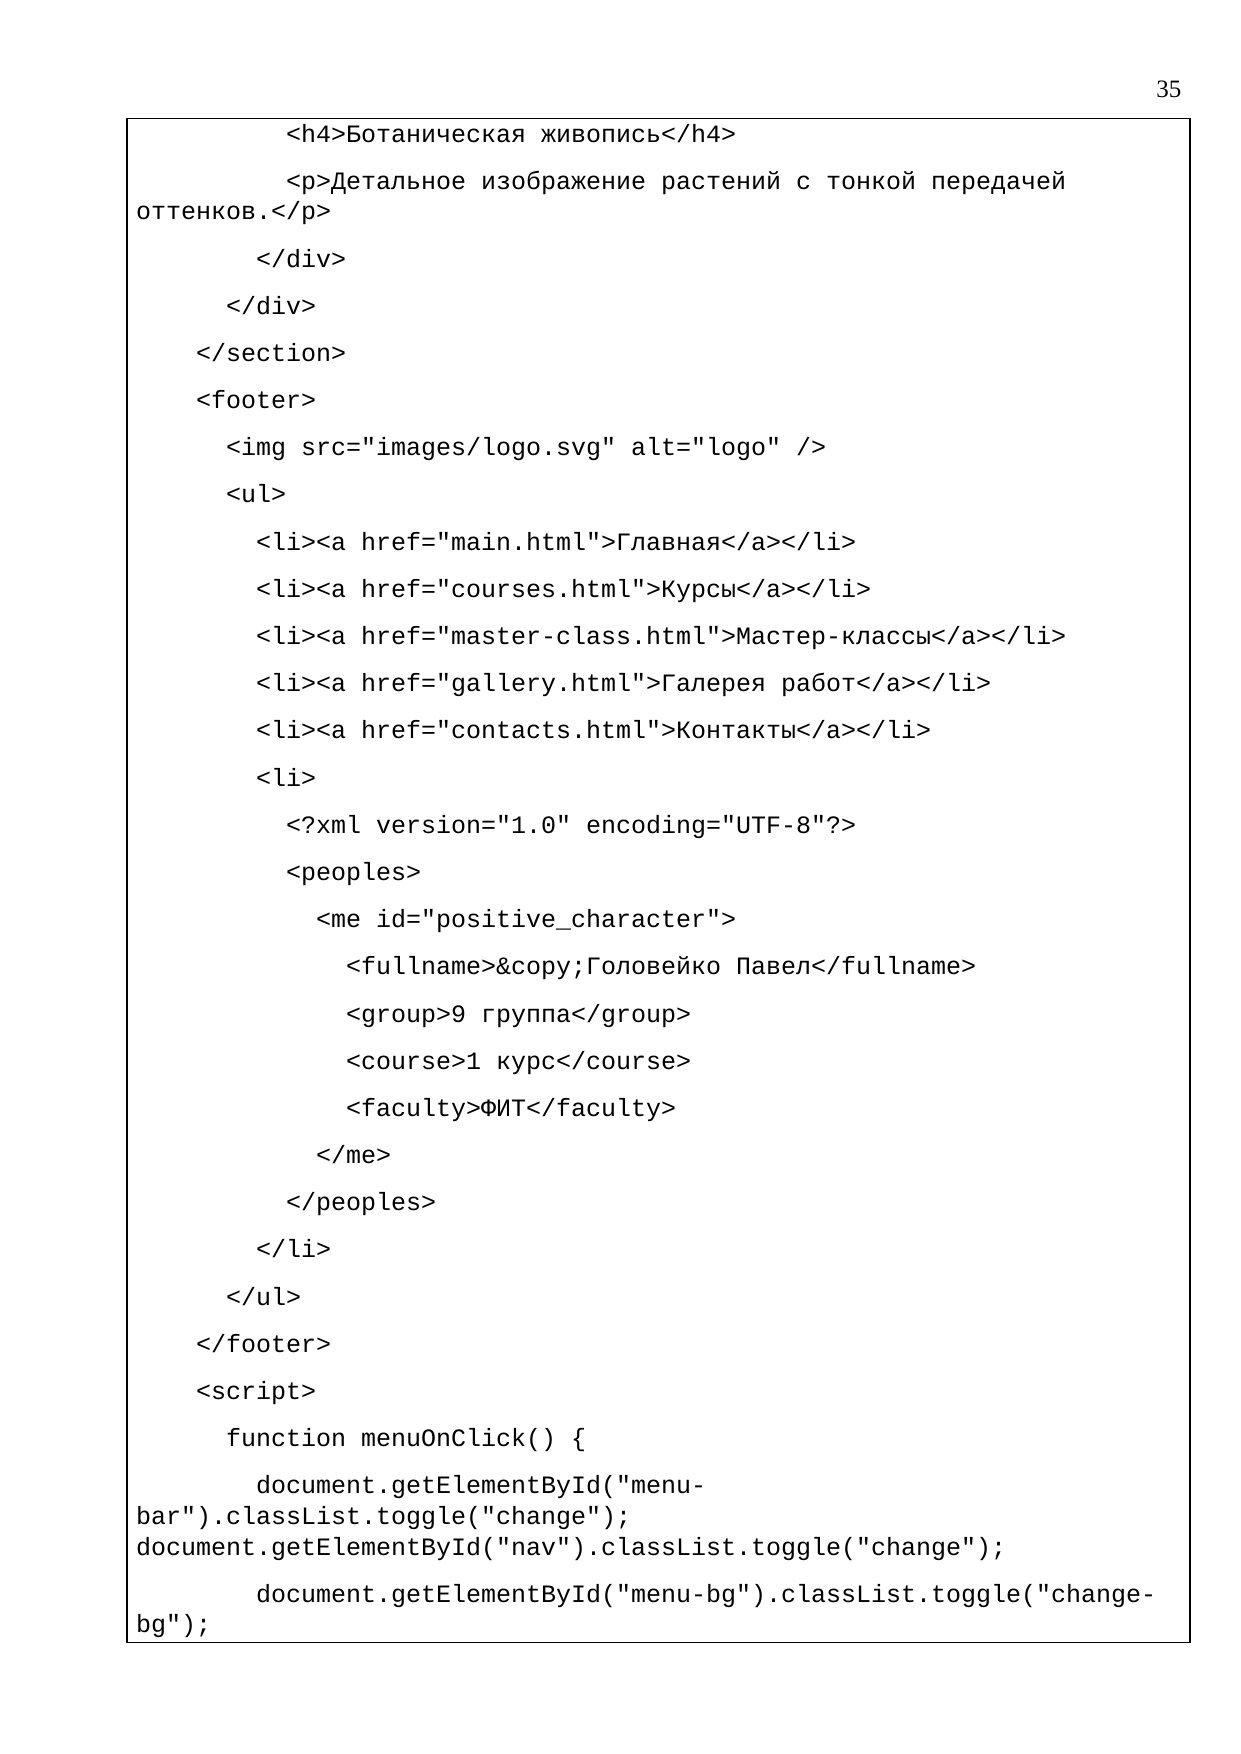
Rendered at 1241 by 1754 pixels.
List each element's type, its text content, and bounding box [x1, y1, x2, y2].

text <script> [128, 1376, 1189, 1407]
text </div> [128, 243, 1189, 274]
text <li><a href="gallery.html">Галерея работ</a></li> [128, 668, 1189, 699]
text </ul> [128, 1281, 1189, 1313]
text <group>9 группа</group> [128, 998, 1189, 1029]
text <peoples> [128, 856, 1189, 888]
text </li> [128, 1234, 1189, 1265]
text <me id="positive_character"> [128, 904, 1189, 935]
text <?xml version="1.0" encoding="UTF-8"?> [128, 809, 1189, 841]
text <li><a href="main.html">Главная</a></li> [128, 526, 1189, 558]
text <faculty>ФИТ</faculty> [128, 1092, 1189, 1124]
text </section> [128, 337, 1189, 369]
text </me> [128, 1139, 1189, 1171]
text <fullname>&copy;Головейко Павел</fullname> [128, 951, 1189, 982]
text <li><a href="contacts.html">Контакты</a></li> [128, 715, 1189, 746]
text </footer> [128, 1328, 1189, 1360]
text </div> [128, 290, 1189, 322]
text </peoples> [128, 1187, 1189, 1218]
text <img src="images/logo.svg" alt="logo" /> [128, 432, 1189, 463]
text <li><a href="master-class.html">Мастер-классы</a></li> [128, 621, 1189, 652]
text <p>Детальное изображение растений с тонкой передачей оттенков.</p> [128, 165, 1189, 227]
text <h4>Ботаническая живопись</h4> [128, 119, 1189, 149]
text <li> [128, 762, 1189, 793]
text document.getElementById("menu-bar").classList.toggle("change"); document.getElementById("nav").classList.toggle("change"); [128, 1470, 1189, 1562]
text <ul> [128, 479, 1189, 510]
text <li><a href="courses.html">Курсы</a></li> [128, 573, 1189, 605]
text function menuOnClick() { [128, 1423, 1189, 1454]
text <course>1 курс</course> [128, 1045, 1189, 1077]
text document.getElementById("menu-bg").classList.toggle("change-bg"); [128, 1578, 1189, 1642]
text <footer> [128, 384, 1189, 416]
